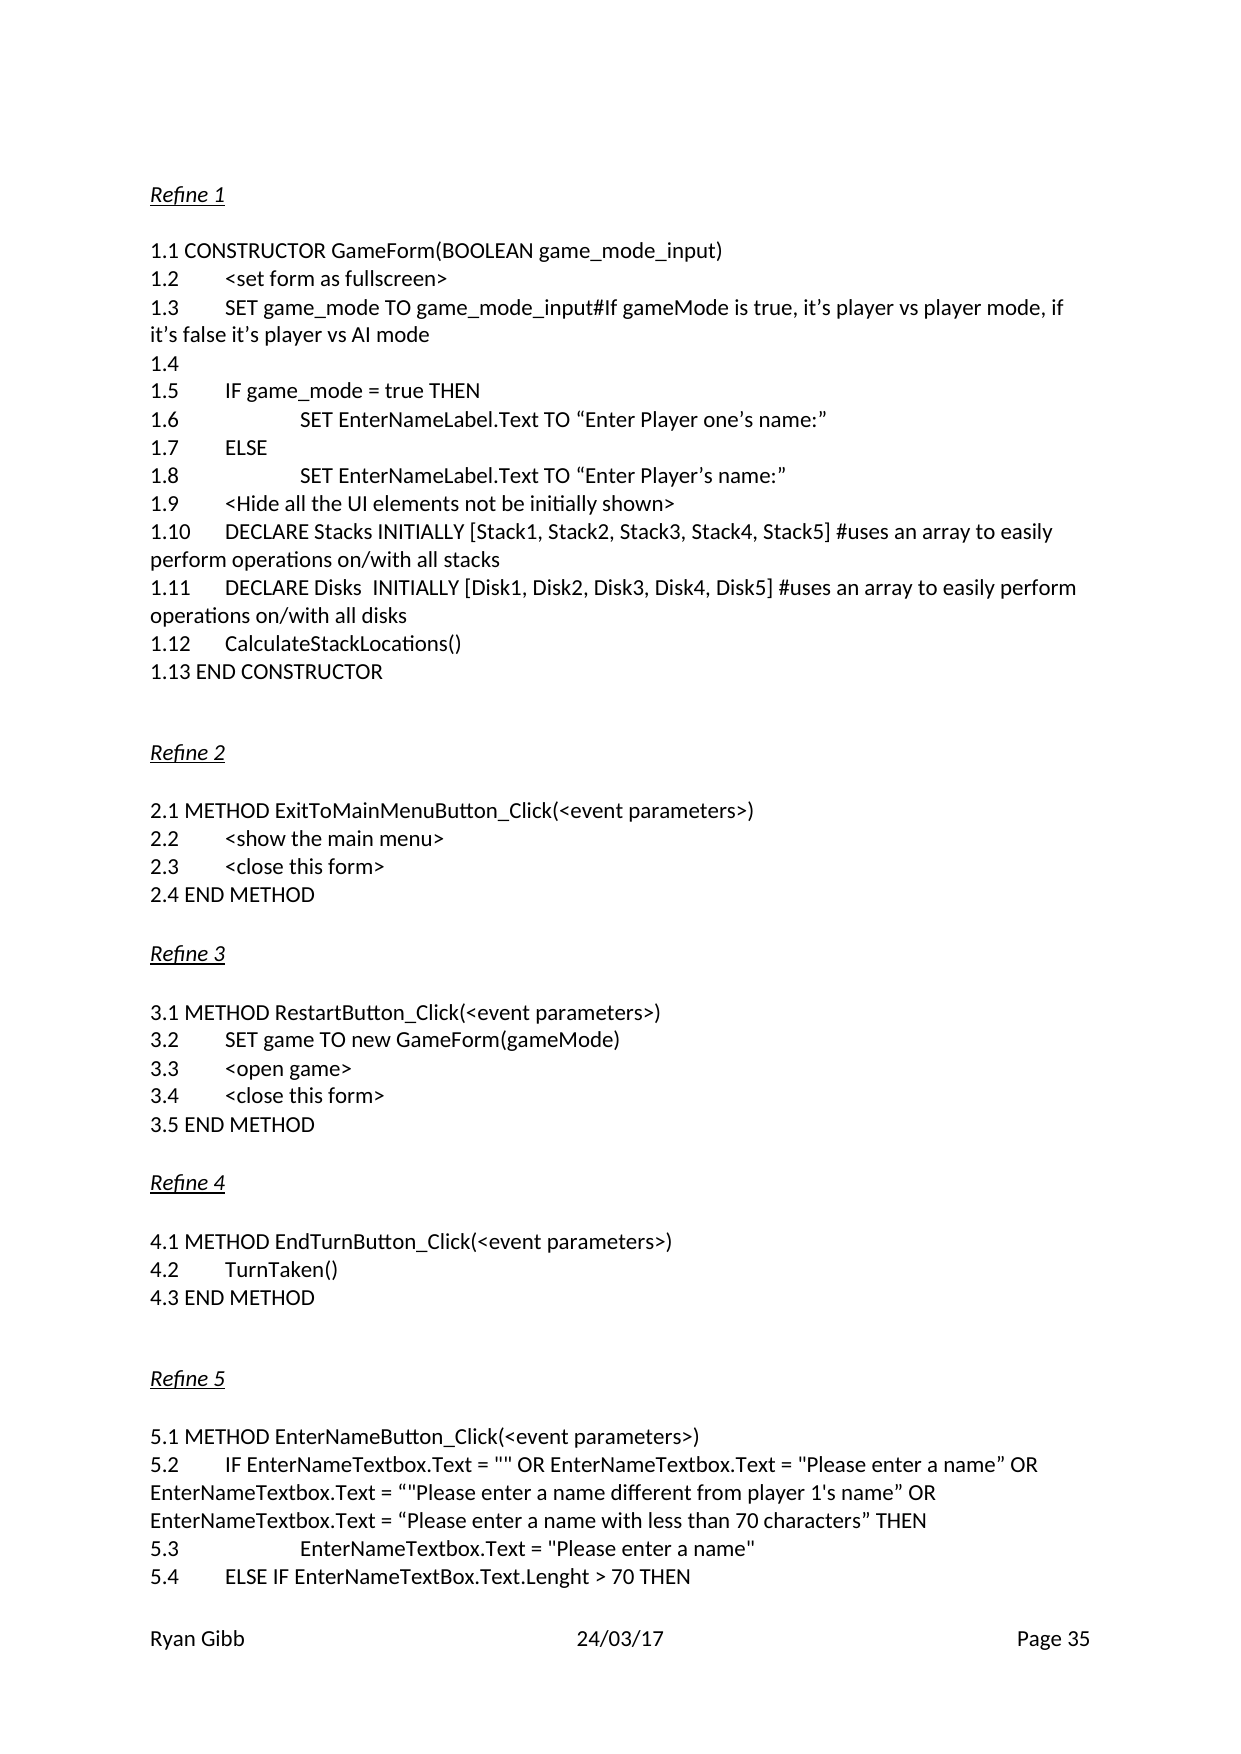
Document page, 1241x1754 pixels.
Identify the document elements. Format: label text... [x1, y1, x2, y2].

text 1.8 SET EnterNameLabel.Text TO “Enter Player’s name:” [150, 461, 1090, 489]
text 4.2 TurnTaken() [150, 1255, 1090, 1283]
text 1.9 <Hide all the UI elements not be initially shown> [150, 489, 1090, 517]
text 1.6 SET EnterNameLabel.Text TO “Enter Player one’s name:” [150, 405, 1090, 433]
text 5.3 EnterNameTextbox.Text = "Please enter a name" [150, 1534, 1090, 1562]
text 3.4 <close this form> [150, 1082, 1090, 1110]
text 2.3 <close this form> [150, 852, 1090, 881]
text 5.1 METHOD EnterNameButton_Click(<event parameters>) [150, 1422, 1090, 1450]
text 1.2 <set form as fullscreen> [150, 264, 1090, 293]
text 4.1 METHOD EndTurnButton_Click(<event parameters>) [150, 1227, 1090, 1255]
text 1.3 SET game_mode TO game_mode_input#If gameMode is true, it’s player vs player mode, if it’s false it’s player vs AI mode [150, 293, 1090, 349]
text Refine 2 [150, 738, 1090, 766]
text 3.3 <open game> [150, 1054, 1090, 1082]
text 3.1 METHOD RestartButton_Click(<event parameters>) [150, 998, 1090, 1026]
text 1.13 END CONSTRUCTOR [150, 657, 1090, 685]
text Refine 3 [150, 939, 1090, 967]
text 1.1 CONSTRUCTOR GameForm(BOOLEAN game_mode_input) [150, 237, 1090, 264]
text 1.12 CalculateStackLocations() [150, 629, 1090, 657]
text Refine 4 [150, 1168, 1090, 1196]
text 1.7 ELSE [150, 433, 1090, 461]
text 1.10 DECLARE Stacks INITIALLY [Stack1, Stack2, Stack3, Stack4, Stack5] #uses an array to easily perform operations on/with all stacks [150, 517, 1090, 573]
text 1.5 IF game_mode = true THEN [150, 377, 1090, 405]
text 5.2 IF EnterNameTextbox.Text = "" OR EnterNameTextbox.Text = "Please enter a name” OR EnterNameTextbox.Text = “"Please enter a name different from player 1's name” OR EnterNameTextbox.Text = “Please enter a name with less than 70 characters” THEN [150, 1450, 1090, 1534]
text 1.4 [150, 349, 1090, 377]
text 3.2 SET game TO new GameForm(gameMode) [150, 1026, 1090, 1054]
text 3.5 END METHOD [150, 1110, 1090, 1138]
text 1.11 DECLARE Disks INITIALLY [Disk1, Disk2, Disk3, Disk4, Disk5] #uses an array to easily perform operations on/with all disks [150, 573, 1090, 629]
text 2.1 METHOD ExitToMainMenuButton_Click(<event parameters>) [150, 796, 1090, 824]
text Refine 5 [150, 1364, 1090, 1392]
text 2.2 <show the main menu> [150, 824, 1090, 852]
text 5.4 ELSE IF EnterNameTextBox.Text.Lenght > 70 THEN [150, 1562, 1090, 1591]
text Refine 1 [150, 181, 1090, 208]
text 2.4 END METHOD [150, 881, 1090, 908]
text 4.3 END METHOD [150, 1283, 1090, 1311]
